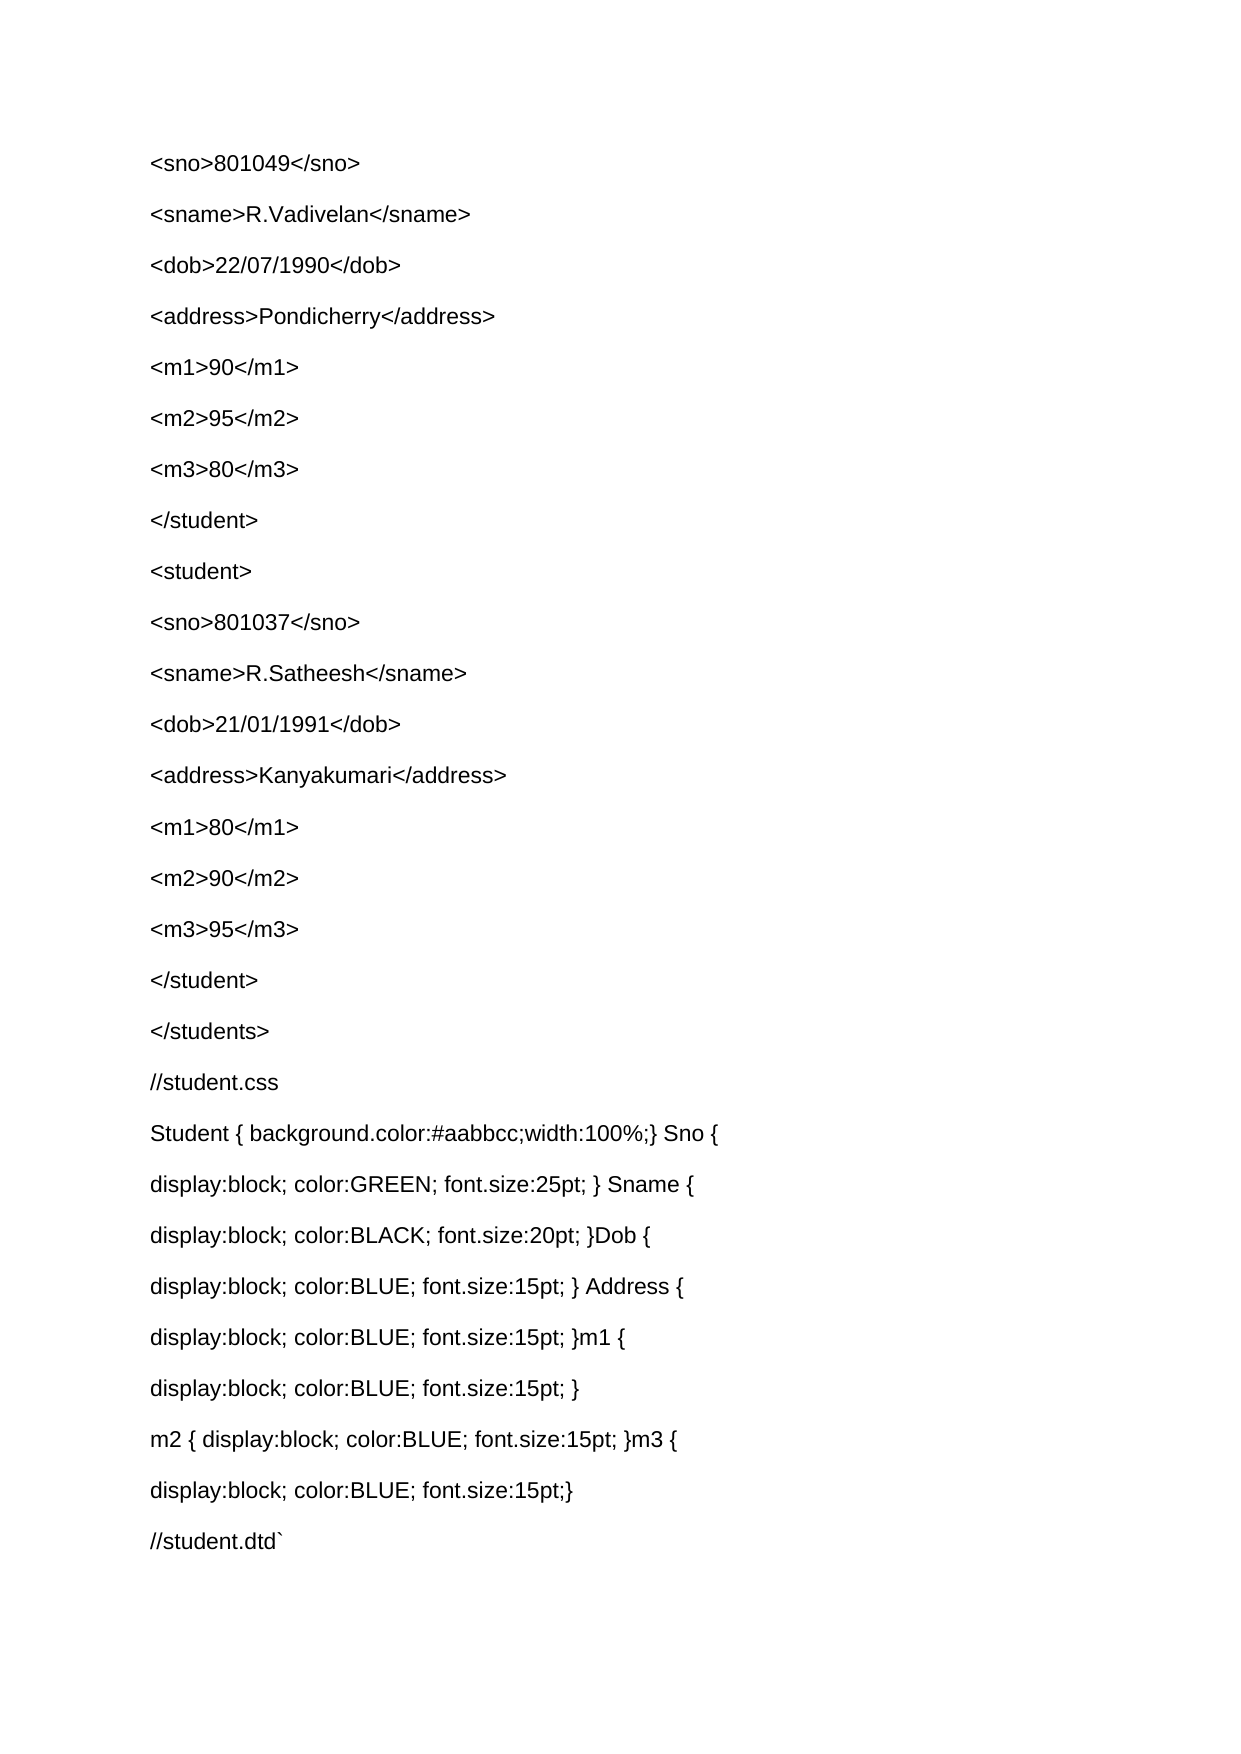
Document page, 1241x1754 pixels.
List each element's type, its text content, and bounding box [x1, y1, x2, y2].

text //student.css [150, 1069, 1090, 1095]
text <sno>801037</sno> [150, 609, 1090, 636]
text <address>Kanyakumari</address> [150, 762, 1090, 789]
text m2 { display:block; color:BLUE; font.size:15pt; }m3 { [150, 1426, 1090, 1452]
text <sname>R.Vadivelan</sname> [150, 201, 1090, 227]
text <student> [150, 558, 1090, 585]
text Student { background.color:#aabbcc;width:100%;} Sno { [150, 1120, 1090, 1146]
text <dob>21/01/1991</dob> [150, 711, 1090, 738]
text //student.dtd` [150, 1528, 1090, 1554]
text display:block; color:GREEN; font.size:25pt; } Sname { [150, 1171, 1090, 1197]
text <m2>95</m2> [150, 405, 1090, 432]
text <m3>80</m3> [150, 456, 1090, 483]
text </students> [150, 1018, 1090, 1044]
text </student> [150, 967, 1090, 993]
text </student> [150, 507, 1090, 534]
text <sname>R.Satheesh</sname> [150, 660, 1090, 687]
text <m1>80</m1> [150, 813, 1090, 840]
text display:block; color:BLUE; font.size:15pt; } Address { [150, 1273, 1090, 1299]
text display:block; color:BLUE; font.size:15pt;} [150, 1477, 1090, 1503]
text <dob>22/07/1990</dob> [150, 252, 1090, 278]
text display:block; color:BLUE; font.size:15pt; } [150, 1375, 1090, 1401]
text <m2>90</m2> [150, 864, 1090, 891]
text display:block; color:BLACK; font.size:20pt; }Dob { [150, 1222, 1090, 1248]
text <m3>95</m3> [150, 916, 1090, 942]
text <m1>90</m1> [150, 354, 1090, 381]
text <address>Pondicherry</address> [150, 303, 1090, 329]
text <sno>801049</sno> [150, 150, 1090, 176]
text display:block; color:BLUE; font.size:15pt; }m1 { [150, 1324, 1090, 1350]
